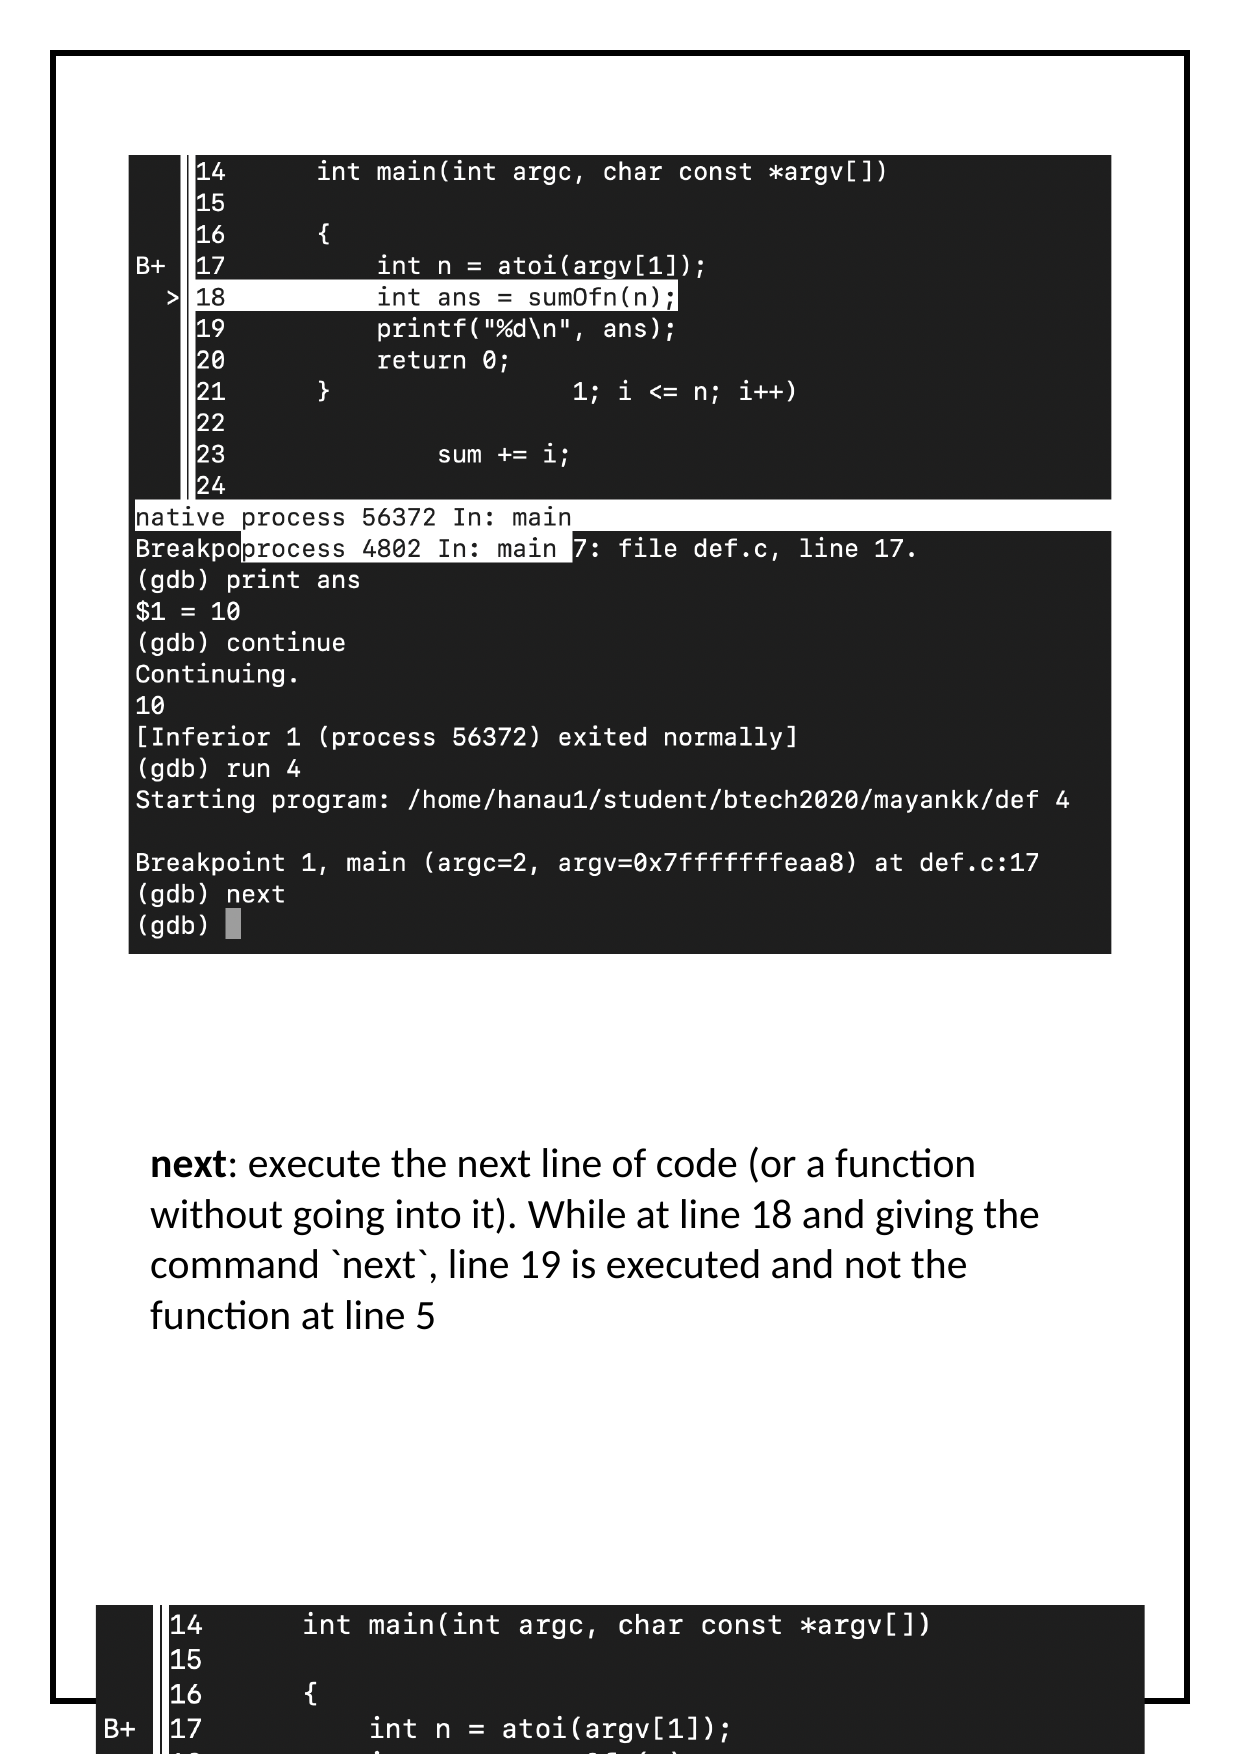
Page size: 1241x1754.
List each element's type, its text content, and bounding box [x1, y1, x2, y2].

text next: execute the next line of code (or a function without going into it). While at line 18 and giving the command `next`, line 19 is executed and not the function at line 5 [150, 1137, 1090, 1340]
picture [128, 155, 1112, 954]
picture [95, 1605, 1145, 1754]
